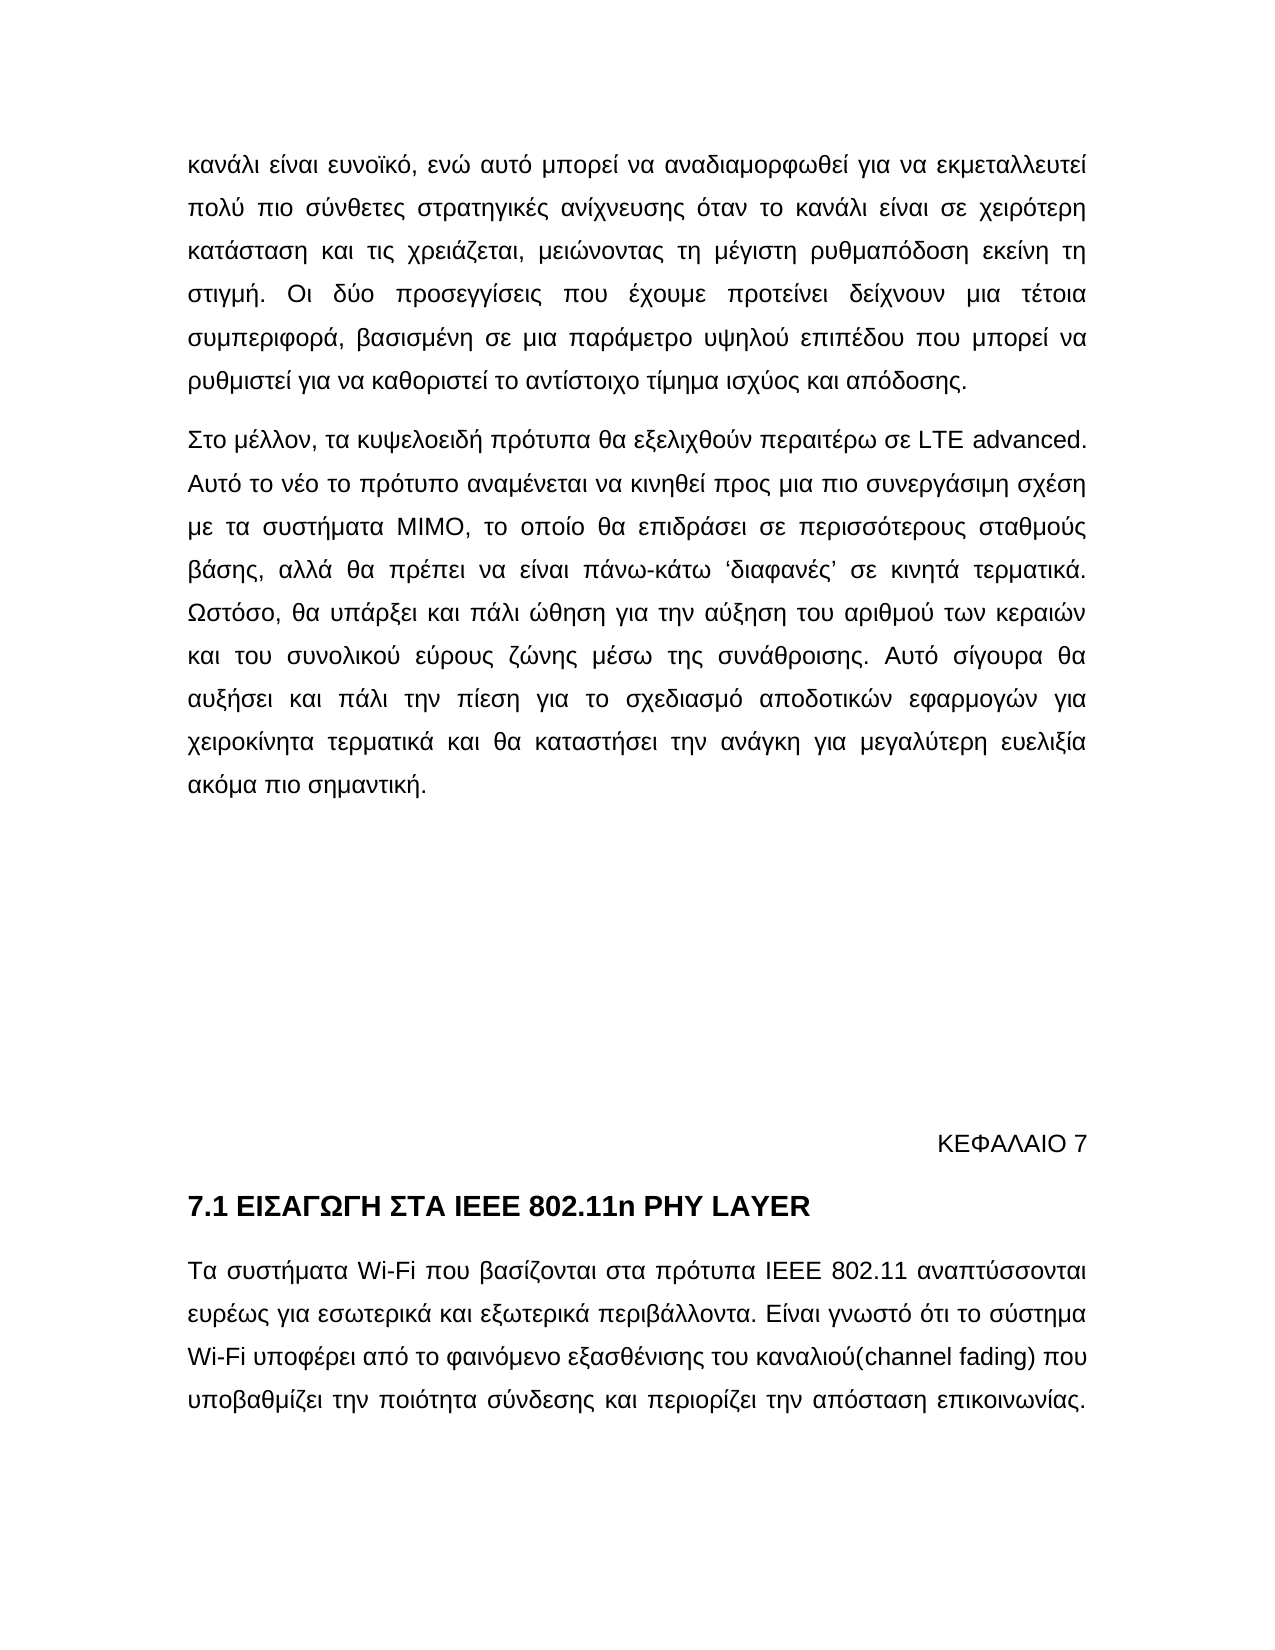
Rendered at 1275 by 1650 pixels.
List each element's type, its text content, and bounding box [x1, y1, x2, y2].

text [187, 150, 1087, 394]
text 7.1 ΕΙΣΑΓΩΓΗ ΣΤΑ IEEE 802.11n PHY LAYER [187, 1189, 1087, 1222]
text Στο μέλλον, τα κυψελοειδή πρότυπα θα εξελιχθούν περαιτέρω σε LTE advanced. Αυτό το νέο το πρότυπο αναμένεται να κινηθεί προς μια πιο συνεργάσιμη σχέση με τα συστήματα MIMO, το οποίο θα επιδράσει σε περισσότερους σταθμούς βάσης, αλλά θα πρέπει να είναι πάνω-κάτω ‘διαφανές’ σε κινητά τερματικά. Ωστόσο, θα υπάρξει και πάλι ώθηση για την αύξηση του αριθμού των κεραιών και του συνολικού εύρους ζώνης μέσω της συνάθροισης. Αυτό σίγουρα θα αυξήσει και πάλι την πίεση για το σχεδιασμό αποδοτικών εφαρμογών για χειροκίνητα τερματικά και θα καταστήσει την ανάγκη για μεγαλύτερη ευελιξία ακόμα πιο σημαντική. [187, 425, 1087, 799]
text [187, 1256, 1087, 1414]
text ΚΕΦΑΛΑΙΟ 7 [187, 1129, 1087, 1158]
